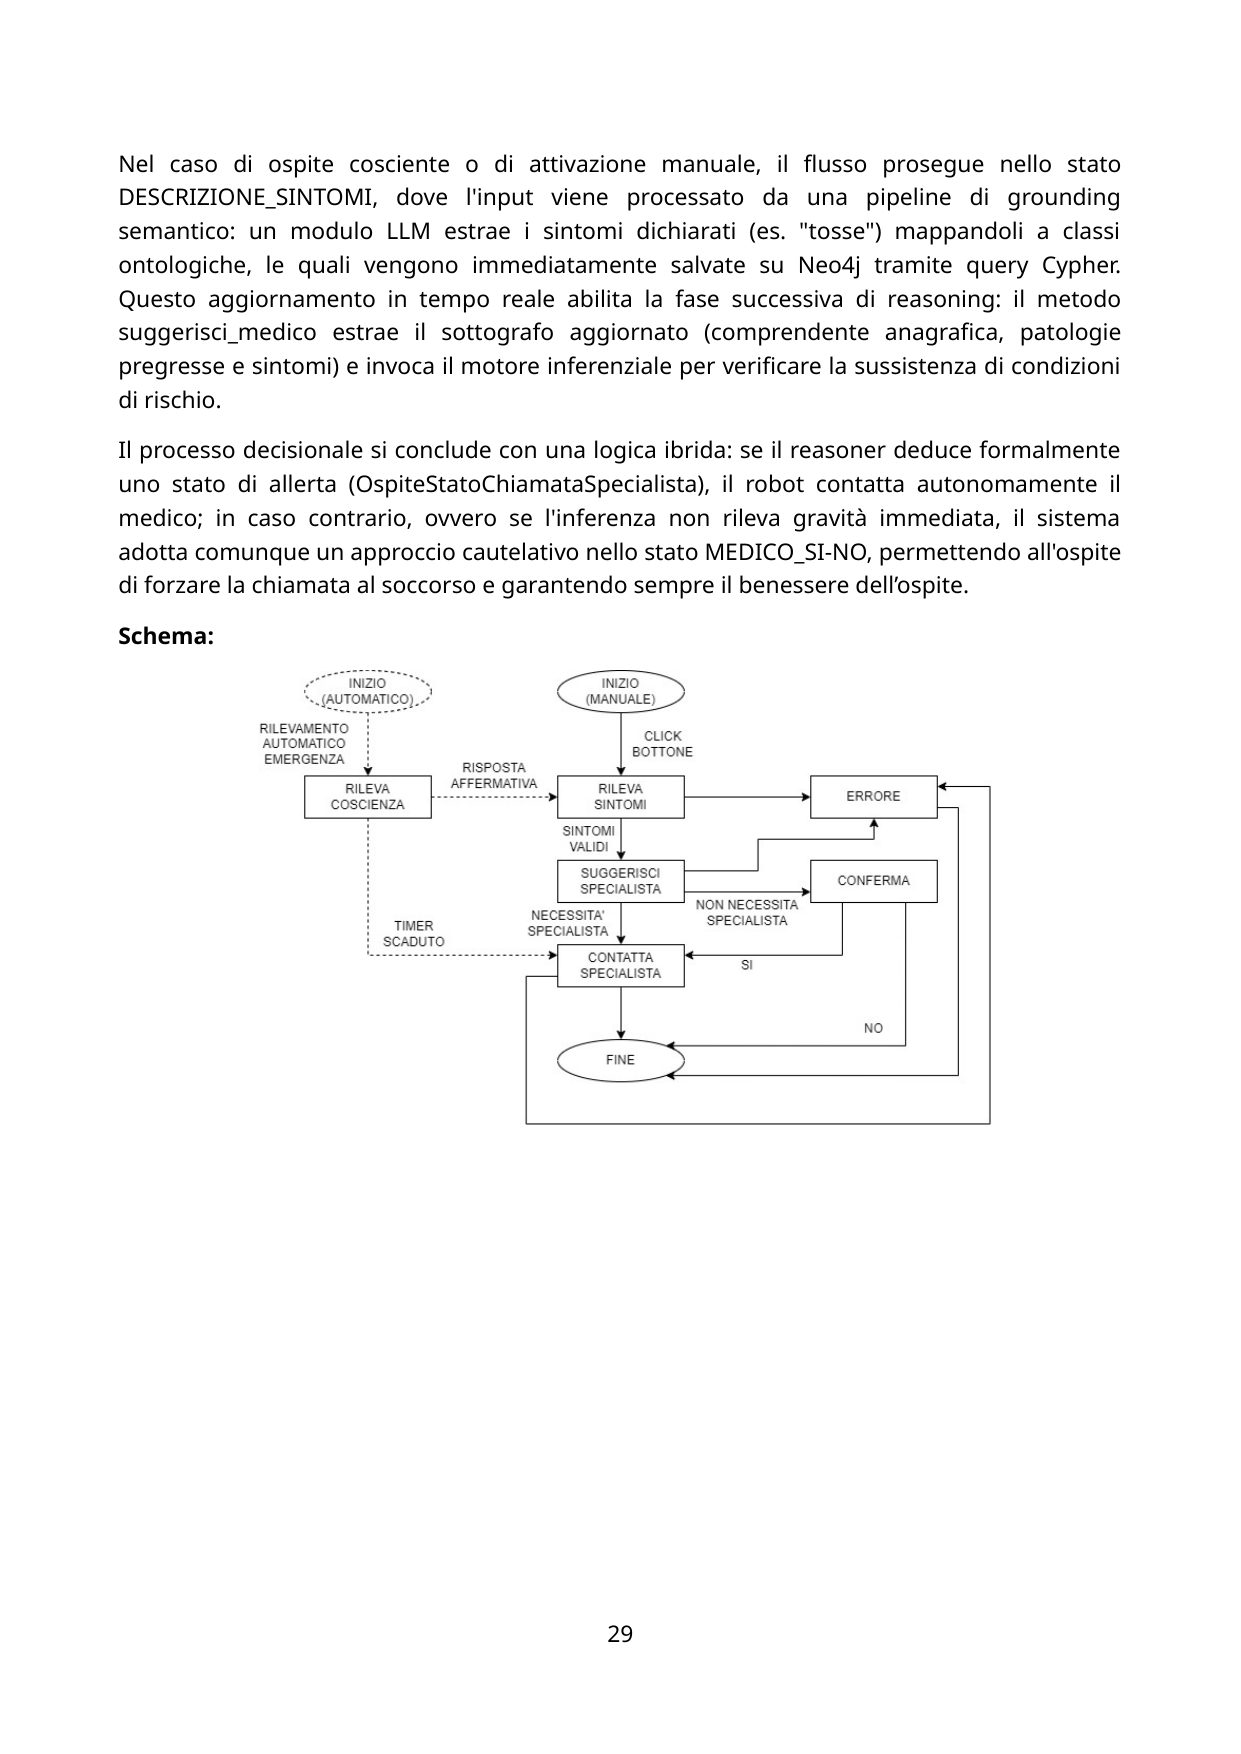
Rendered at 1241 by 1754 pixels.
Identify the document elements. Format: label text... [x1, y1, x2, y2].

text Nel caso di ospite cosciente o di attivazione manuale, il flusso prosegue nello stato DESCRIZIONE_SINTOMI, dove l'input viene processato da una pipeline di grounding semantico: un modulo LLM estrae i sintomi dichiarati (es. "tosse") mappandoli a classi ontologiche, le quali vengono immediatamente salvate su Neo4j tramite query Cypher. Questo aggiornamento in tempo reale abilita la fase successiva di reasoning: il metodo suggerisci_medico estrae il sottografo aggiornato (comprendente anagrafica, patologie pregresse e sintomi) e invoca il motore inferenziale per verificare la sussistenza di condizioni di rischio. [118, 148, 1122, 415]
picture [241, 670, 999, 1134]
text Il processo decisionale si conclude con una logica ibrida: se il reasoner deduce formalmente uno stato di allerta (OspiteStatoChiamataSpecialista), il robot contatta autonomamente il medico; in caso contrario, ovvero se l'inferenza non rileva gravità immediata, il sistema adotta comunque un approccio cautelativo nello stato MEDICO_SI-NO, permettendo all'ospite di forzare la chiamata al soccorso e garantendo sempre il benessere dell’ospite. [118, 434, 1122, 601]
text Schema: [118, 620, 1122, 651]
